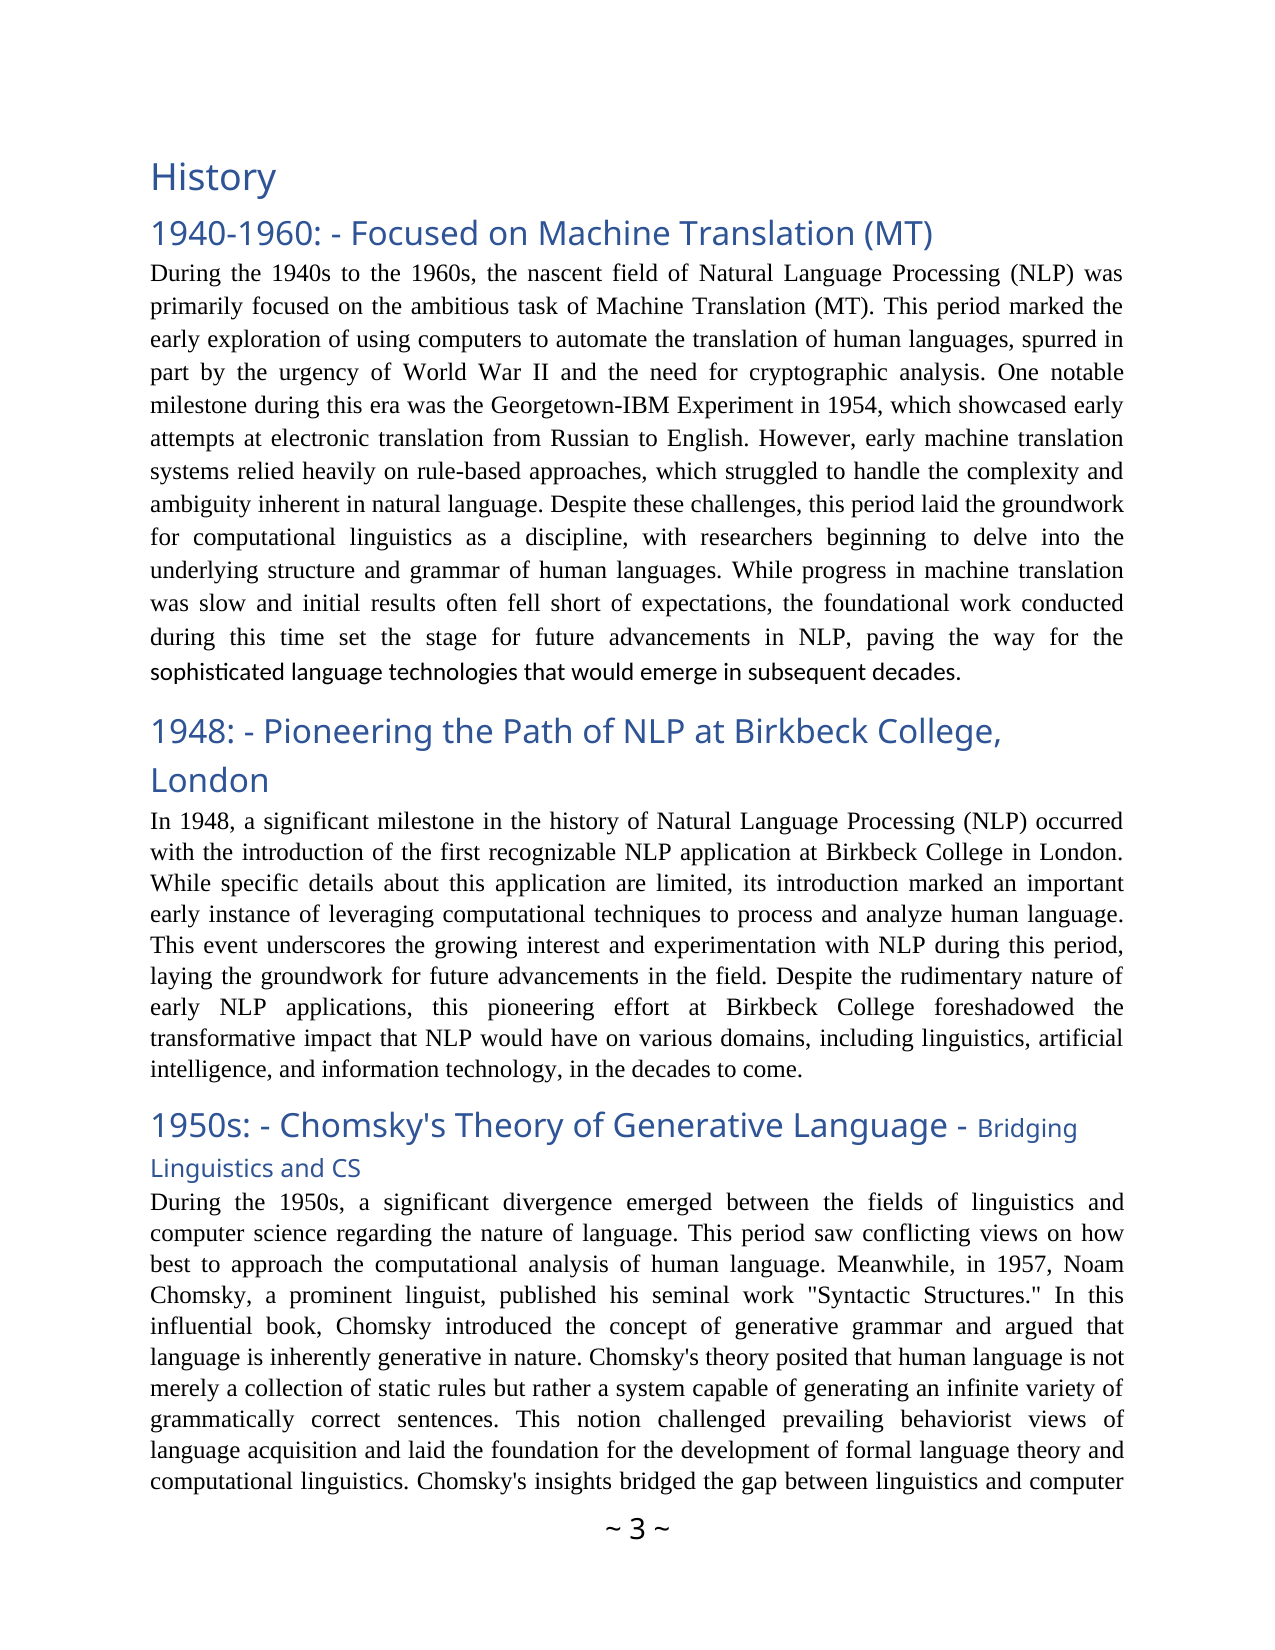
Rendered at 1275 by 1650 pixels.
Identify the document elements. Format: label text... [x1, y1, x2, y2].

text During the 1940s to the 1960s, the nascent field of Natural Language Processing (NLP) was primarily focused on the ambitious task of Machine Translation (MT). This period marked the early exploration of using computers to automate the translation of human languages, spurred in part by the urgency of World War II and the need for cryptographic analysis. One notable milestone during this era was the Georgetown-IBM Experiment in 1954, which showcased early attempts at electronic translation from Russian to English. However, early machine translation systems relied heavily on rule-based approaches, which struggled to handle the complexity and ambiguity inherent in natural language. Despite these challenges, this period laid the groundwork for computational linguistics as a discipline, with researchers beginning to delve into the underlying structure and grammar of human languages. While progress in machine translation was slow and initial results often fell short of expectations, the foundational work conducted during this time set the stage for future advancements in NLP, paving the way for the sophisticated language technologies that would emerge in subsequent decades. [150, 258, 1125, 687]
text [150, 1187, 1125, 1495]
subtitle 1940-1960: - Focused on Machine Translation (MT) [150, 209, 1125, 255]
text In 1948, a significant milestone in the history of Natural Language Processing (NLP) occurred with the introduction of the first recognizable NLP application at Birkbeck College in London. While specific details about this application are limited, its introduction marked an important early instance of leveraging computational techniques to process and analyze human language. This event underscores the growing interest and experimentation with NLP during this period, laying the groundwork for future advancements in the field. Despite the rudimentary nature of early NLP applications, this pioneering effort at Birkbeck College foreshadowed the transformative impact that NLP would have on various domains, including linguistics, artificial intelligence, and information technology, in the decades to come. [150, 806, 1125, 1083]
subtitle 1950s: - Chomsky's Theory of Generative Language - Bridging Linguistics and CS [150, 1102, 1125, 1184]
subtitle 1948: - Pioneering the Path of NLP at Birkbeck College, London [150, 708, 1125, 802]
subtitle History [150, 150, 1125, 201]
